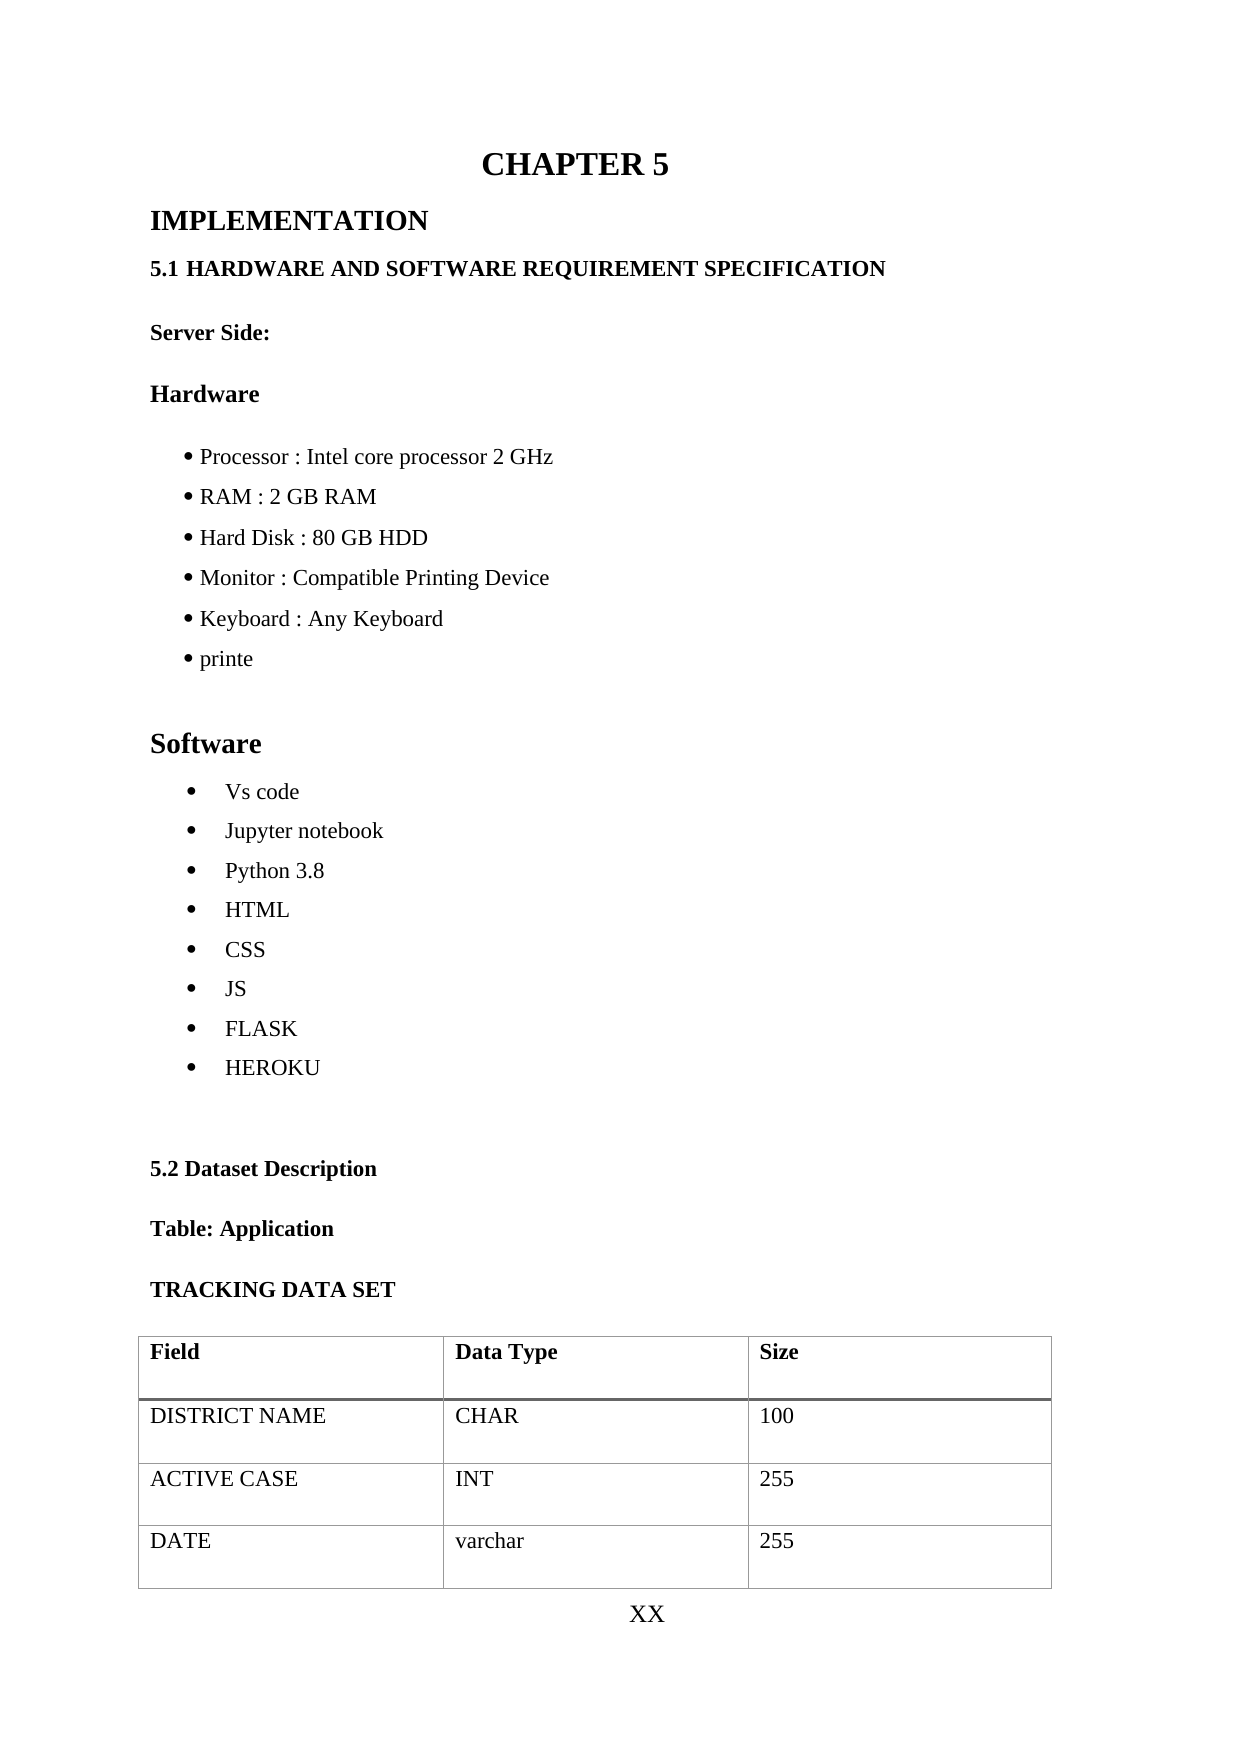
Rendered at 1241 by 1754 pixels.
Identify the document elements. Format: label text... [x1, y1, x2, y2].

list HEROKU [187, 1054, 1143, 1081]
list CSS [187, 936, 1143, 962]
text TRACKING DATA SET [150, 1276, 1143, 1302]
table_cell DISTRICT NAME [139, 1401, 443, 1463]
table_cell ACTIVE CASE [139, 1464, 443, 1525]
list Python 3.8 [187, 857, 1143, 883]
text IMPLEMENTATION [150, 203, 1143, 237]
text Hardware [150, 379, 1143, 408]
table_cell 100 [749, 1401, 1051, 1463]
text Server Side: [150, 318, 1143, 345]
text Hard Disk : 80 GB HDD [150, 524, 1143, 550]
table_cell CHAR [444, 1401, 748, 1463]
table_cell DATE [139, 1526, 443, 1588]
list Jupyter notebook [187, 817, 1143, 844]
text CHAPTER 5 [150, 145, 1143, 183]
text 5.2 Dataset Description [150, 1155, 1143, 1181]
text printe [150, 645, 1143, 672]
table_cell 255 [749, 1464, 1051, 1525]
table_header Data Type [444, 1337, 748, 1398]
list HTML [187, 896, 1143, 923]
table_cell 255 [749, 1526, 1051, 1588]
text Table: Application [150, 1215, 1143, 1242]
table_cell varchar [444, 1526, 748, 1588]
text Processor : Intel core processor 2 GHz [150, 443, 1143, 469]
list FLASK [187, 1015, 1143, 1041]
text Software [150, 726, 1143, 760]
table_header Size [749, 1337, 1051, 1398]
table_cell INT [444, 1464, 748, 1525]
text Monitor : Compatible Printing Device [150, 564, 1143, 591]
text 5.1 HARDWARE AND SOFTWARE REQUIREMENT SPECIFICATION [150, 254, 1143, 281]
table_header Field [139, 1337, 443, 1398]
text Keyboard : Any Keyboard [150, 605, 1143, 631]
list JS [187, 975, 1143, 1002]
list Vs code [187, 778, 1143, 804]
text RAM : 2 GB RAM [150, 483, 1143, 510]
